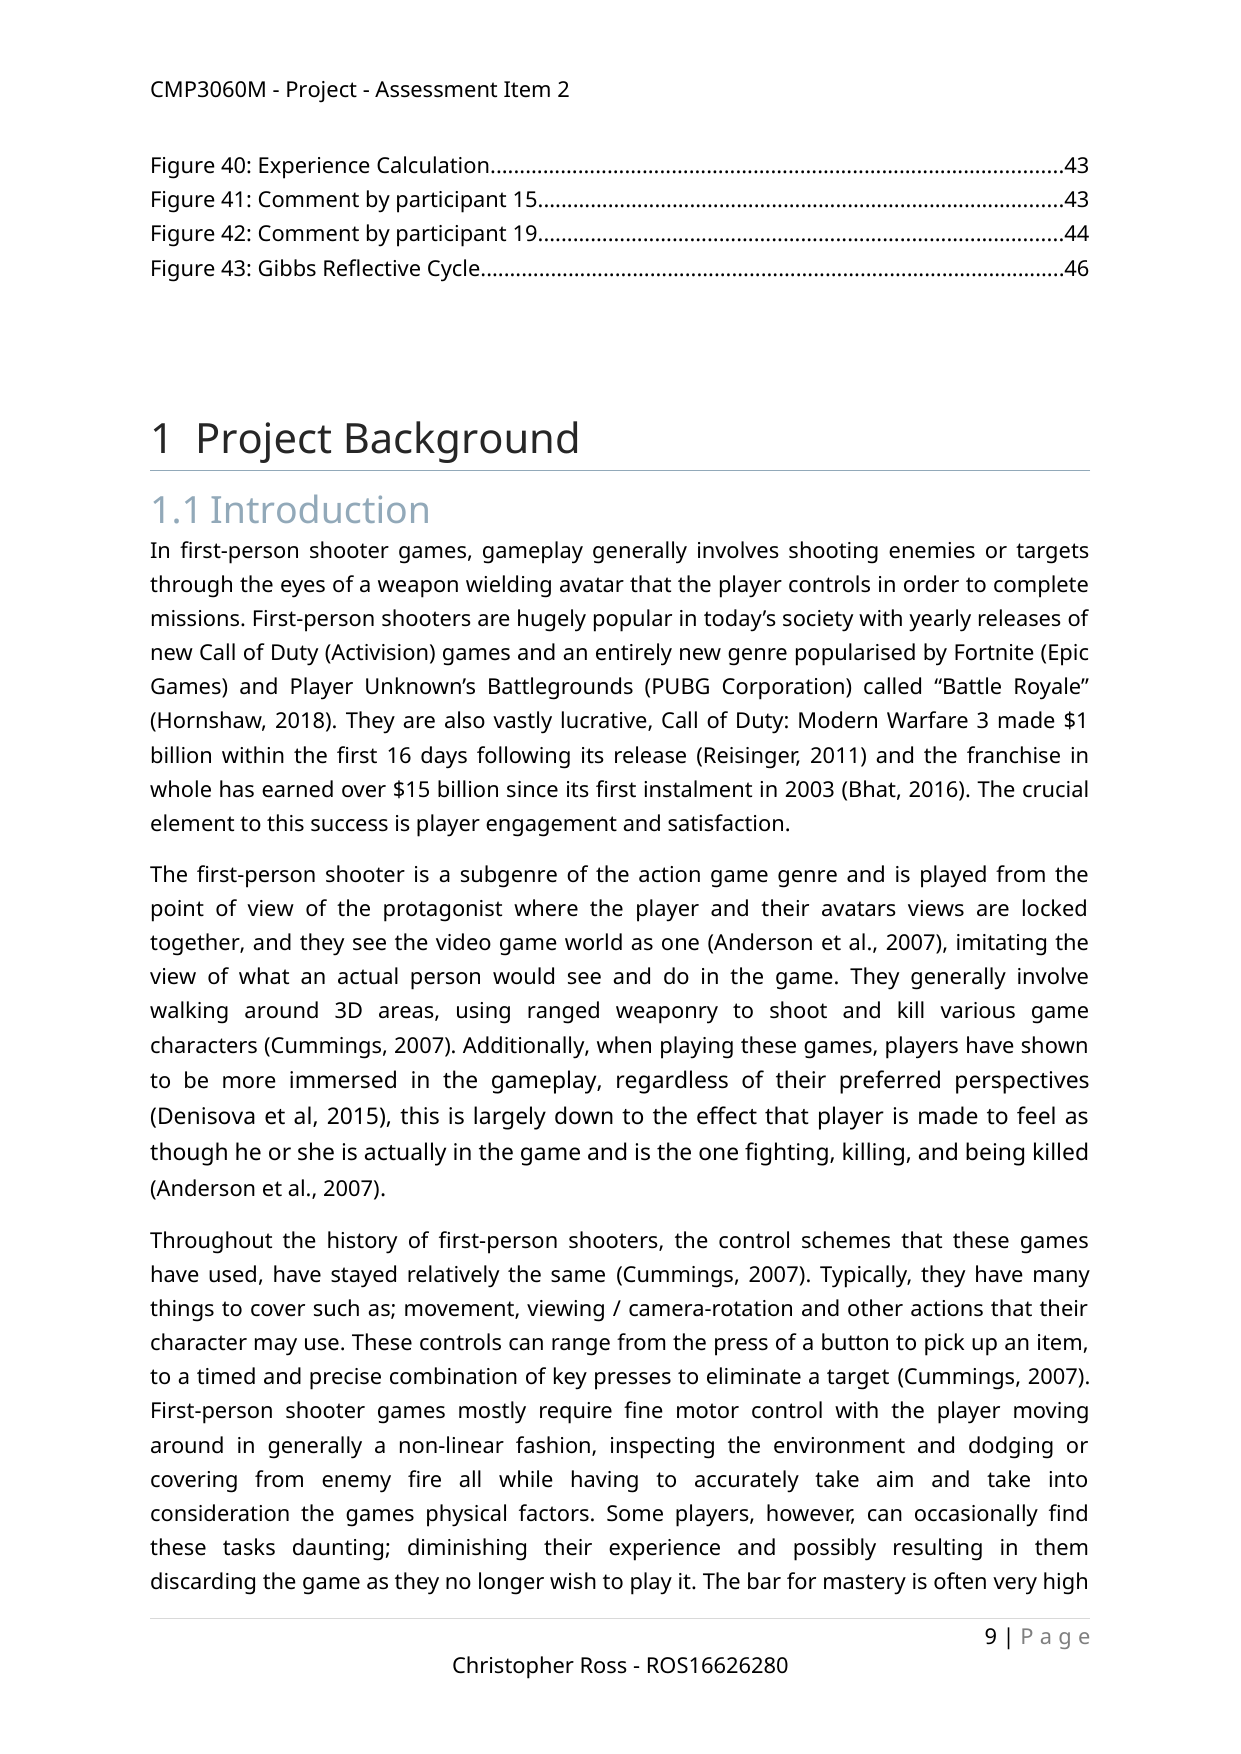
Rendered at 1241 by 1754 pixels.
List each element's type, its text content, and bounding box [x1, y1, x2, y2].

text Figure 40: Experience Calculation 43 [150, 150, 1090, 180]
text Figure 43: Gibbs Reflective Cycle 46 [150, 252, 1090, 282]
text In first-person shooter games, gameplay generally involves shooting enemies or targets through the eyes of a weapon wielding avatar that the player controls in order to complete missions. First-person shooters are hugely popular in today’s society with yearly releases of new Call of Duty (Activision) games and an entirely new genre popularised by Fortnite (Epic Games) and Player Unknown’s Battlegrounds (PUBG Corporation) called “Battle Royale” (Hornshaw, 2018). They are also vastly lucrative, Call of Duty: Modern Warfare 3 made $1 billion within the first 16 days following its release (Reisinger, 2011) and the franchise in whole has earned over $15 billion since its first instalment in 2003 (Bhat, 2016). The crucial element to this success is player engagement and satisfaction. [150, 535, 1090, 838]
text Figure 41: Comment by participant 15 43 [150, 184, 1090, 214]
text Figure 42: Comment by participant 19 44 [150, 218, 1090, 248]
subtitle Project Background [150, 409, 1090, 470]
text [150, 1224, 1090, 1596]
text The first-person shooter is a subgenre of the action game genre and is played from the point of view of the protagonist where the player and their avatars views are locked together, and they see the video game world as one (Anderson et al., 2007), imitating the view of what an actual person would see and do in the game. They generally involve walking around 3D areas, using ranged weaponry to shoot and kill various game characters (Cummings, 2007). Additionally, when playing these games, players have shown to be more immersed in the gameplay, regardless of their preferred perspectives (Denisova et al, 2015), this is largely down to the effect that player is made to feel as though he or she is actually in the game and is the one fighting, killing, and being killed (Anderson et al., 2007). [150, 859, 1090, 1203]
subtitle Introduction [150, 484, 1090, 535]
